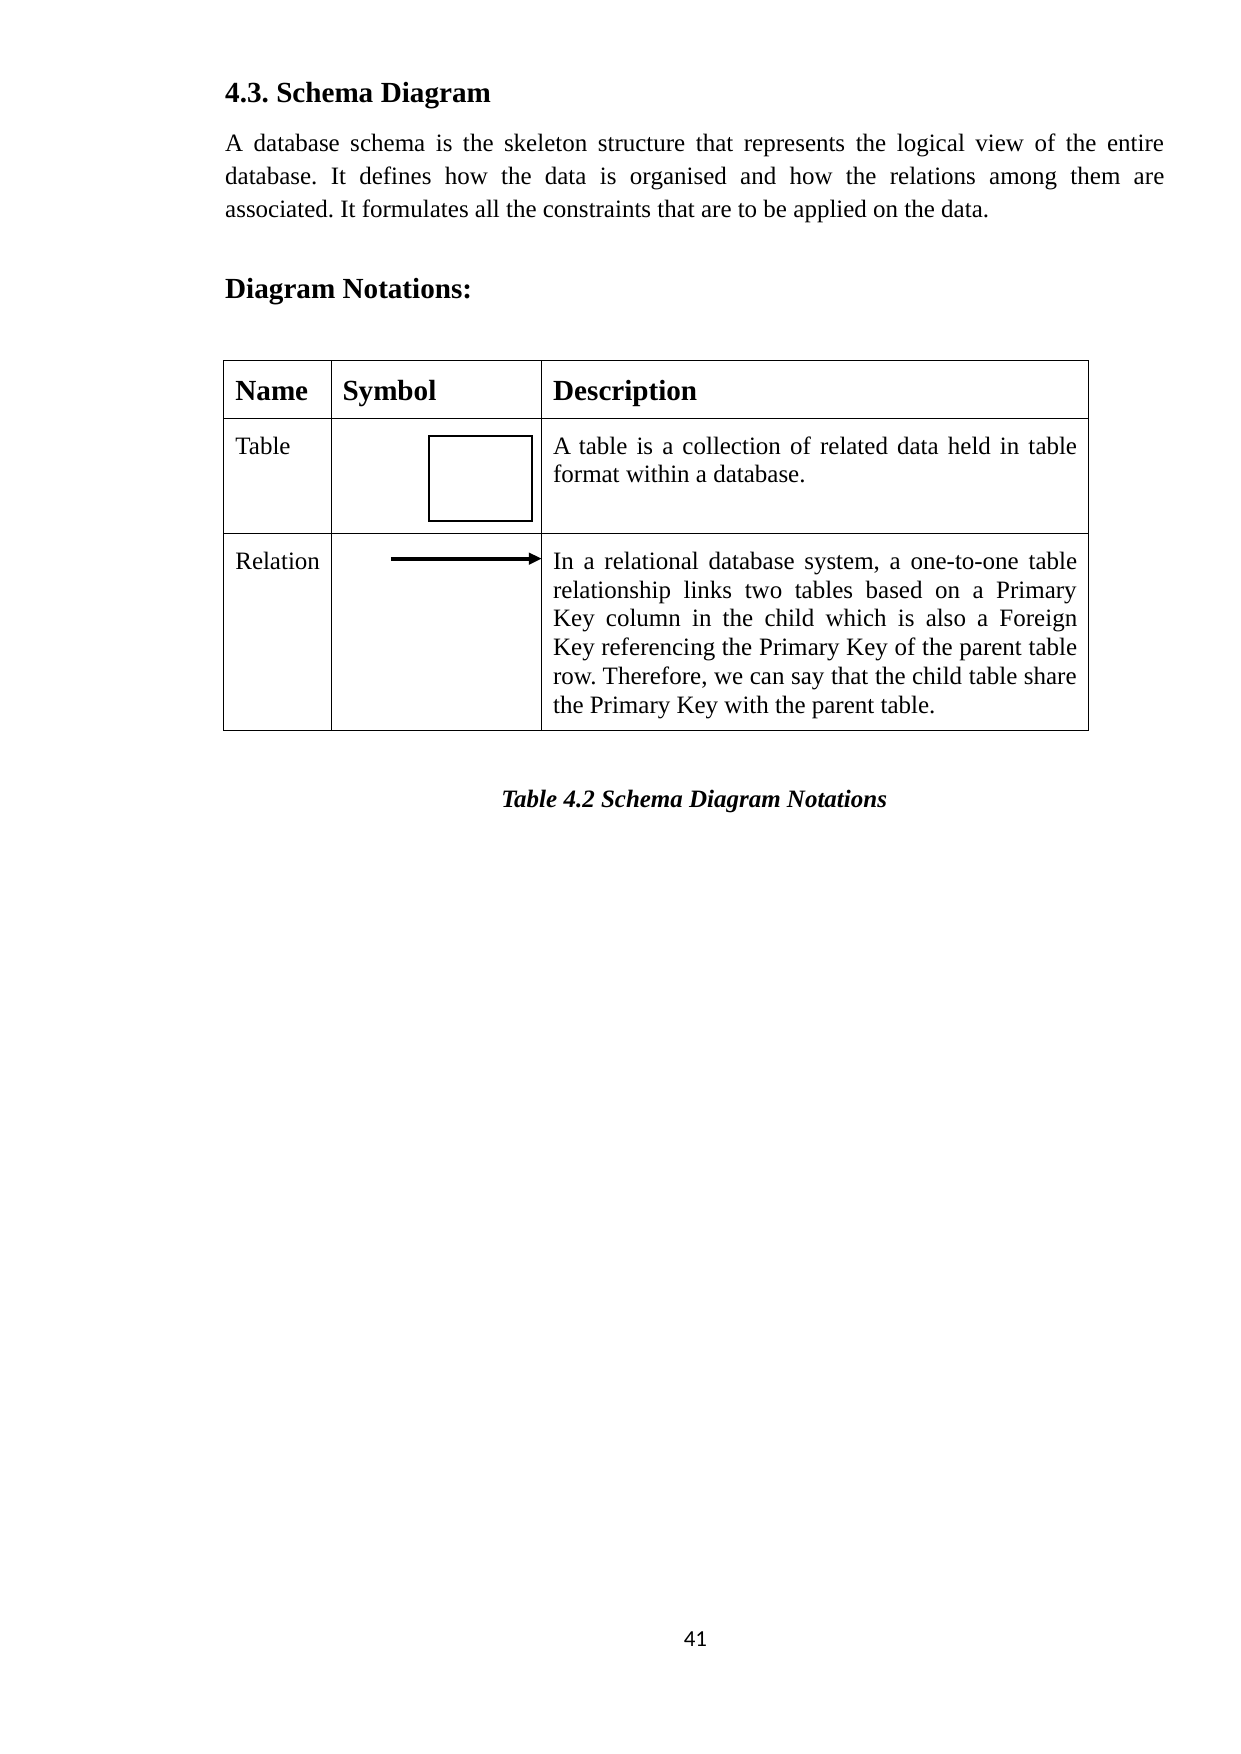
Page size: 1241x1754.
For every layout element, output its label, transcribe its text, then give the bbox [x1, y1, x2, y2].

table_cell Relation [224, 534, 331, 730]
text Table 4.2 Schema Diagram Notations [225, 784, 1165, 813]
list A database schema is the skeleton structure that represents the logical view of the entire database. It defines how the data is organised and how the relations among them are associated. It formulates all the constraints that are to be applied on the data. [225, 128, 1165, 223]
table_cell Table [224, 419, 331, 533]
list Diagram Notations: [225, 271, 1165, 304]
table_header Symbol [332, 361, 541, 418]
table_cell [332, 419, 541, 533]
table_cell In a relational database system, a one-to-one table relationship links two tables based on a Primary Key column in the child which is also a Foreign Key referencing the Primary Key of the parent table row. Therefore, we can say that the child table share the Primary Key with the parent table. [542, 534, 1088, 730]
text 4.3. Schema Diagram [225, 75, 1165, 108]
table_cell [332, 534, 541, 730]
table_header Description [542, 361, 1088, 418]
table_header Name [224, 361, 331, 418]
table_cell A table is a collection of related data held in table format within a database. [542, 419, 1088, 533]
